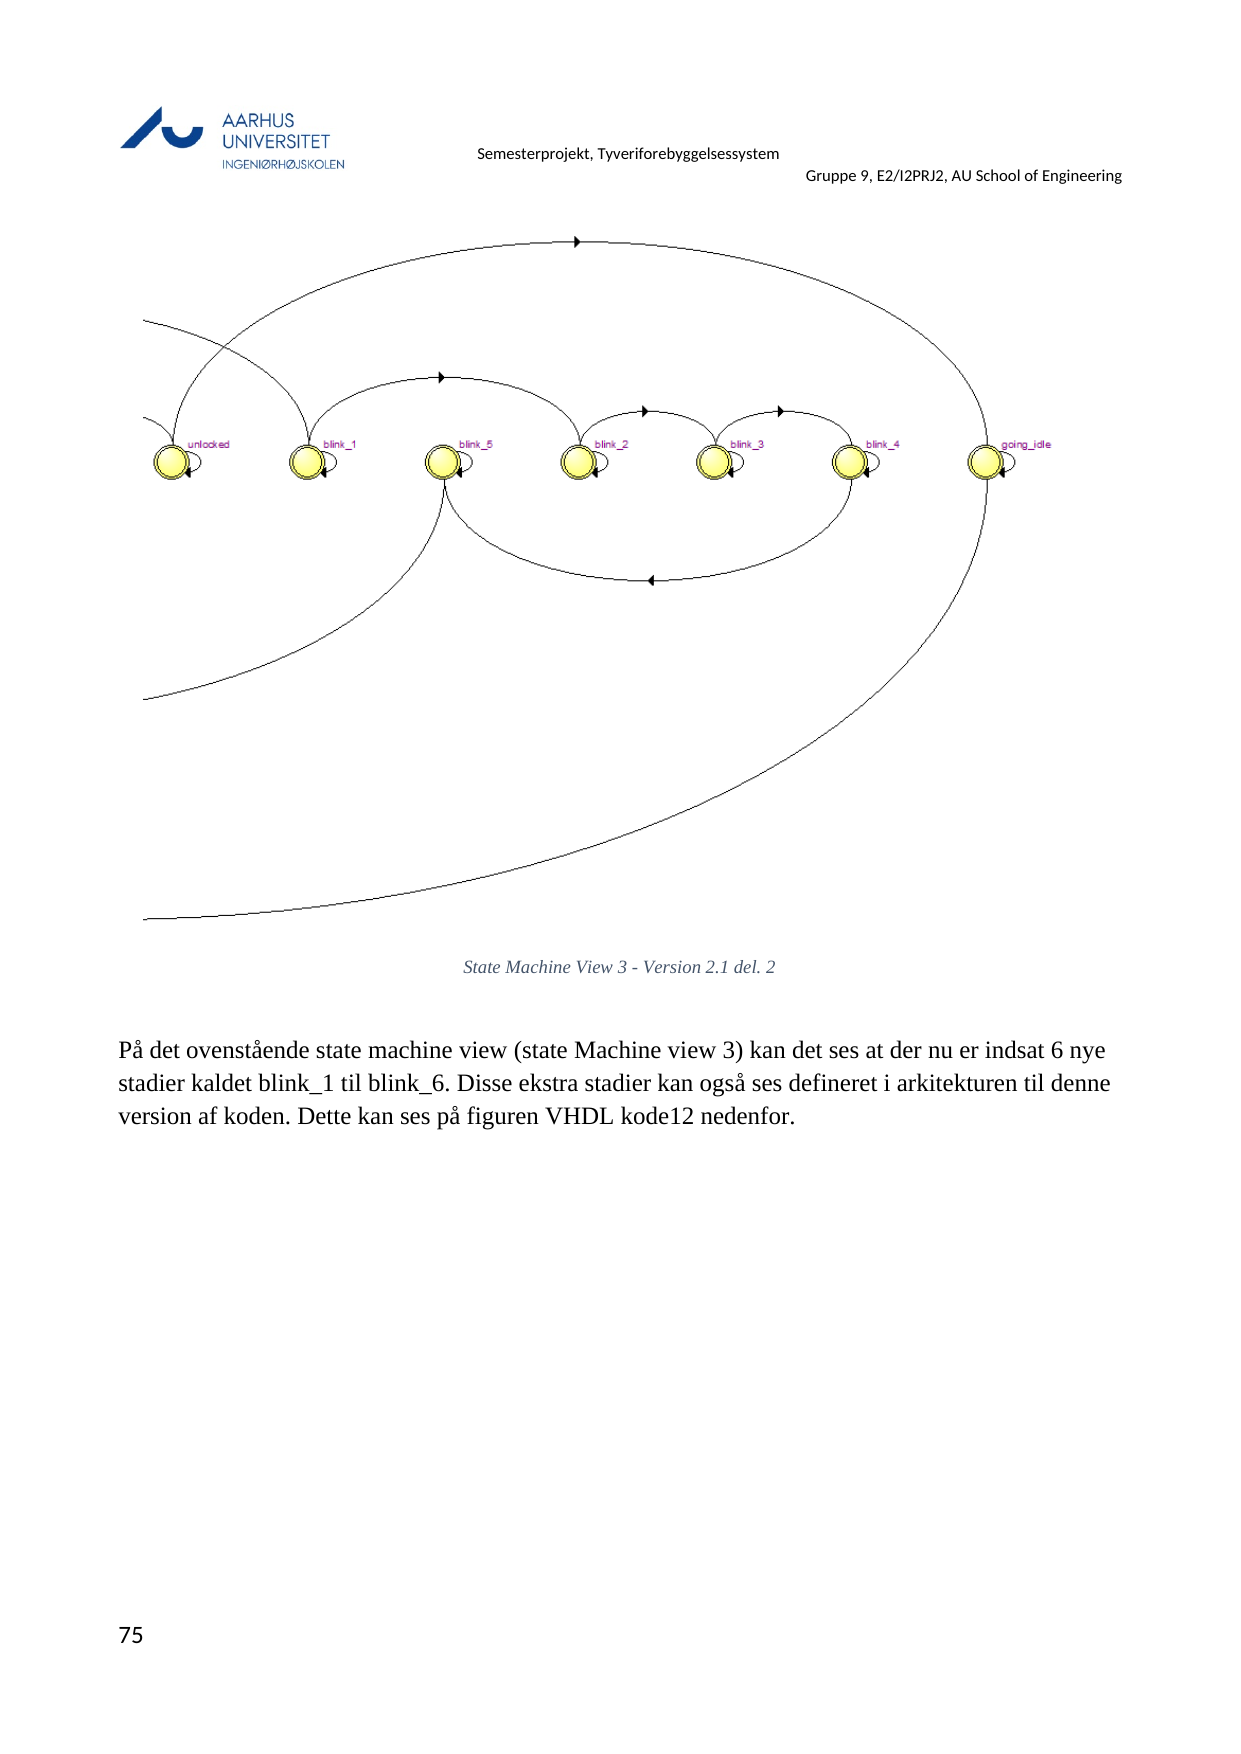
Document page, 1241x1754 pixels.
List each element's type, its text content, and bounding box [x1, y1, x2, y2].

text På det ovenstående state machine view (state Machine view 3) kan det ses at der nu er indsat 6 nye stadier kaldet blink_1 til blink_6. Disse ekstra stadier kan også ses defineret i arkitekturen til denne version af koden. Dette kan ses på figuren VHDL kode12 nedenfor. [118, 1035, 1122, 1130]
picture [143, 216, 1098, 952]
picture [118, 105, 478, 171]
text State Machine View 3 - Version 2.1 del. 2 [118, 956, 1122, 978]
